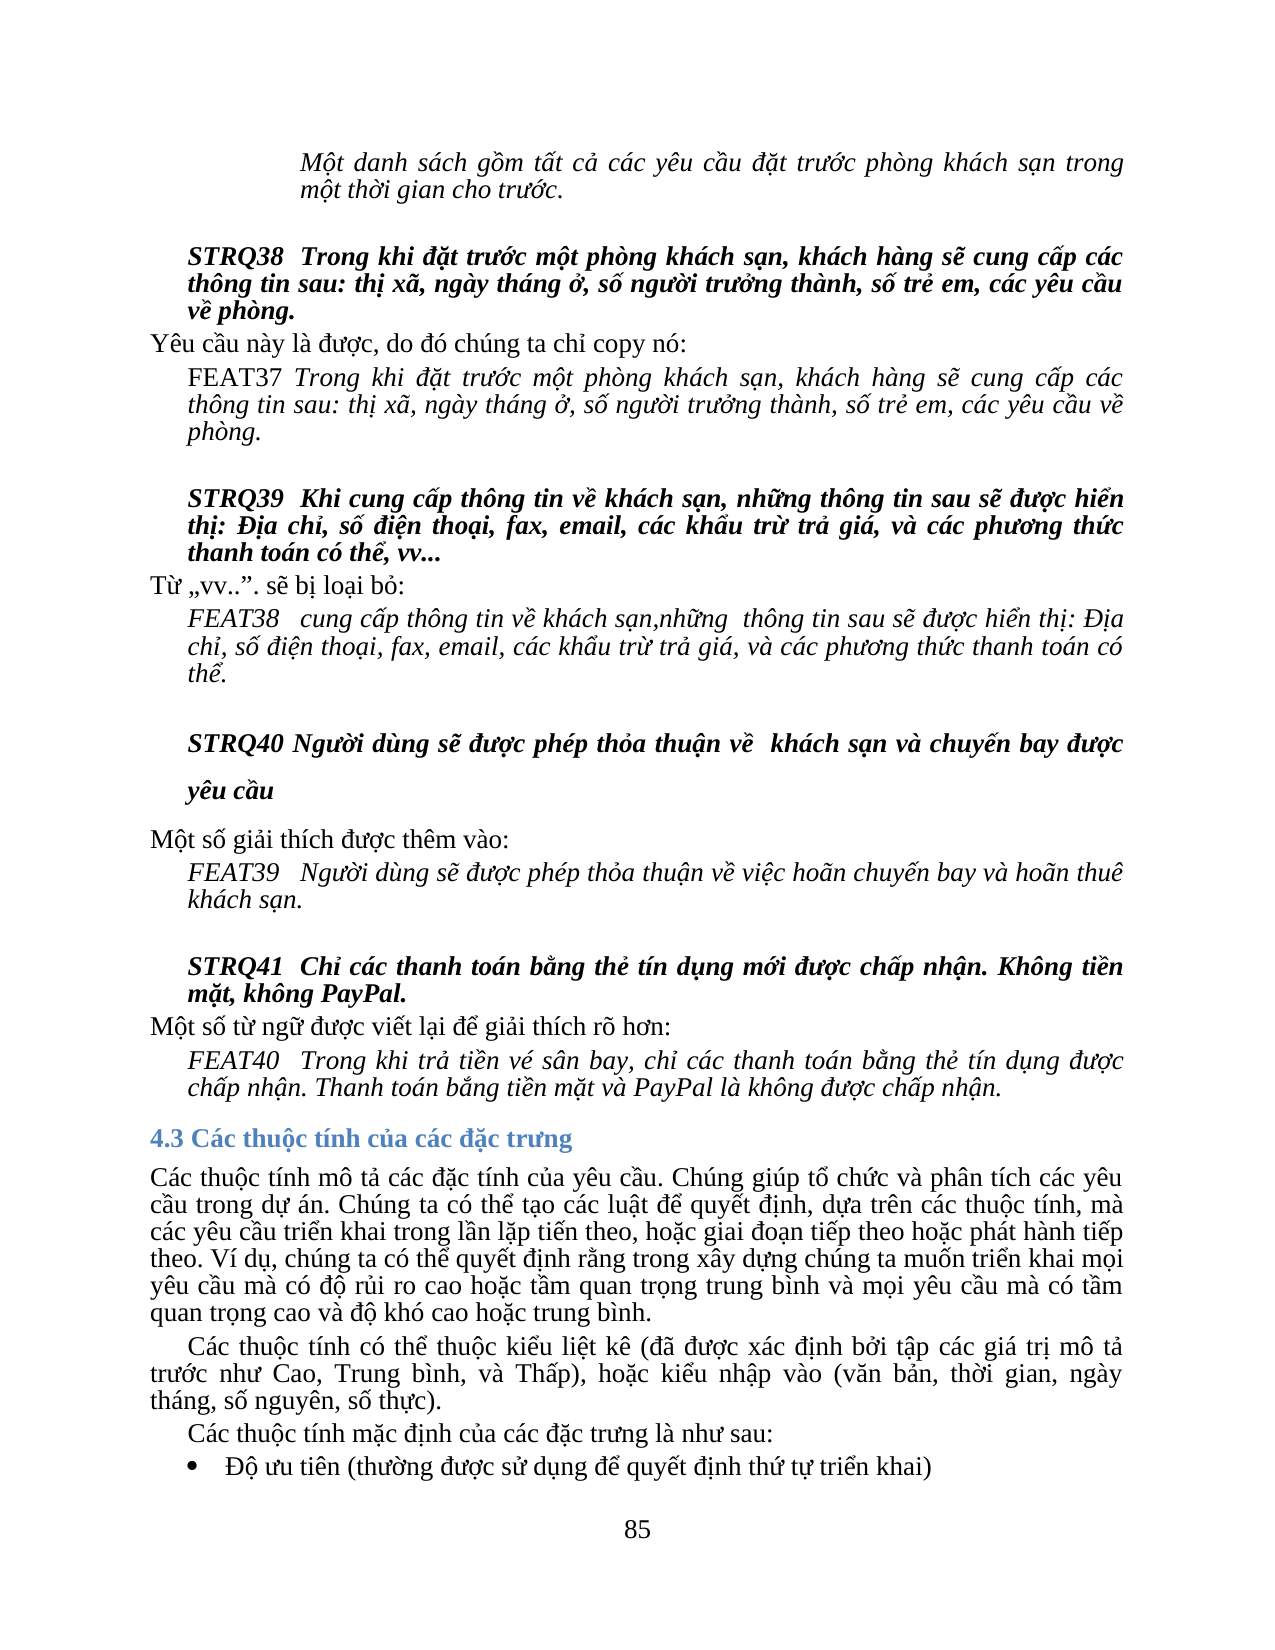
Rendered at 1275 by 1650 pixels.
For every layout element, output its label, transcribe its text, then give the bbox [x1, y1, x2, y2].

text Một danh sách gồm tất cả các yêu cầu đặt trước phòng khách sạn trong một thời gian cho trước. [300, 150, 1125, 204]
text Các thuộc tính mô tả các đặc tính của yêu cầu. Chúng giúp tổ chức và phân tích các yêu cầu trong dự án. Chúng ta có thể tạo các luật để quyết định, dựa trên các thuộc tính, mà các yêu cầu triển khai trong lần lặp tiến theo, hoặc giai đoạn tiếp theo hoặc phát hành tiếp theo. Ví dụ, chúng ta có thể quyết định rằng trong xây dựng chúng ta muốn triển khai mọi yêu cầu mà có độ rủi ro cao hoặc tầm quan trọng trung bình và mọi yêu cầu mà có tầm quan trọng cao và độ khó cao hoặc trung bình. [150, 1164, 1125, 1327]
text Một số giải thích được thêm vào: [150, 827, 1125, 854]
text Yêu cầu này là được, do đó chúng ta chỉ copy nó: [150, 331, 1125, 358]
text STRQ41 Chỉ các thanh toán bằng thẻ tín dụng mới được chấp nhận. Không tiền mặt, không PayPal. [187, 954, 1125, 1008]
text Một số từ ngữ được viết lại để giải thích rõ hơn: [150, 1014, 1125, 1041]
subtitle 4.3 Các thuộc tính của các đặc trưng [150, 1122, 1125, 1154]
text FEAT37 Trong khi đặt trước một phòng khách sạn, khách hàng sẽ cung cấp các thông tin sau: thị xã, ngày tháng ở, số người trưởng thành, số trẻ em, các yêu cầu về phòng. [187, 364, 1125, 446]
text FEAT39 Người dùng sẽ được phép thỏa thuận về việc hoãn chuyến bay và hoãn thuê khách sạn. [187, 860, 1125, 914]
text Các thuộc tính có thể thuộc kiểu liệt kê (đã được xác định bởi tập các giá trị mô tả trước như Cao, Trung bình, và Thấp), hoặc kiểu nhập vào (văn bản, thời gian, ngày tháng, số nguyên, số thực). [150, 1333, 1125, 1414]
text FEAT40 Trong khi trả tiền vé sân bay, chỉ các thanh toán bằng thẻ tín dụng được chấp nhận. Thanh toán bắng tiền mặt và PayPal là không được chấp nhận. [187, 1047, 1125, 1102]
text STRQ39 Khi cung cấp thông tin về khách sạn, những thông tin sau sẽ được hiển thị: Địa chỉ, số điện thoại, fax, email, các khẩu trừ trả giá, và các phương thức thanh toán có thể, vv... [187, 485, 1125, 567]
list Độ ưu tiên (thường được sử dụng để quyết định thứ tự triển khai) [187, 1454, 1125, 1481]
text FEAT38 cung cấp thông tin về khách sạn,những thông tin sau sẽ được hiển thị: Địa chỉ, số điện thoại, fax, email, các khẩu trừ trả giá, và các phương thức thanh toán có thể. [187, 606, 1125, 687]
text Từ „vv..”. sẽ bị loại bỏ: [150, 573, 1125, 600]
text STRQ40 Người dùng sẽ được phép thỏa thuận về khách sạn và chuyến bay được yêu cầu [187, 727, 1125, 805]
text Các thuộc tính mặc định của các đặc trưng là như sau: [150, 1421, 1125, 1448]
text STRQ38 Trong khi đặt trước một phòng khách sạn, khách hàng sẽ cung cấp các thông tin sau: thị xã, ngày tháng ở, số người trưởng thành, số trẻ em, các yêu cầu về phòng. [187, 244, 1125, 325]
